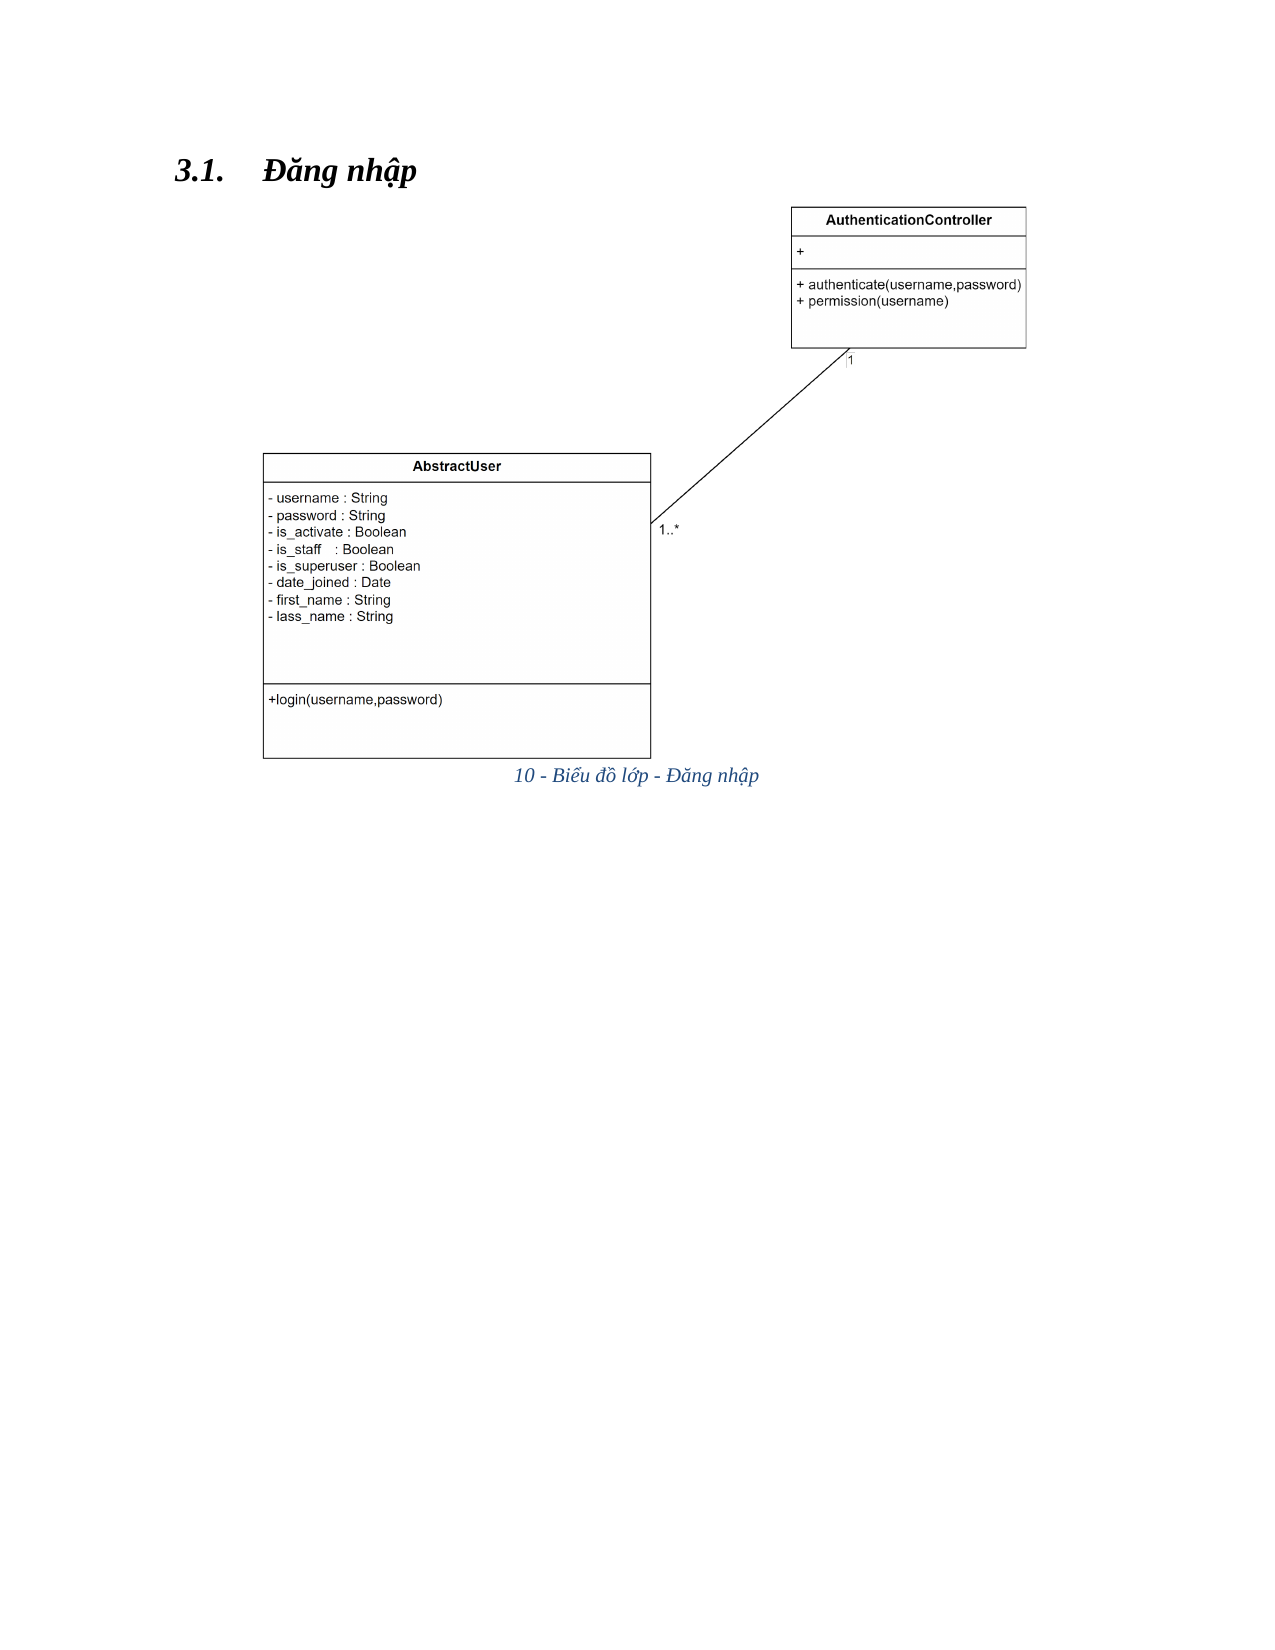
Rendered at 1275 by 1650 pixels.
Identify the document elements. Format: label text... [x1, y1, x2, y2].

text 10 - Biểu đồ lớp - Đăng nhập [150, 763, 1125, 787]
picture [262, 206, 1027, 759]
subtitle Đăng nhập [225, 150, 1125, 188]
